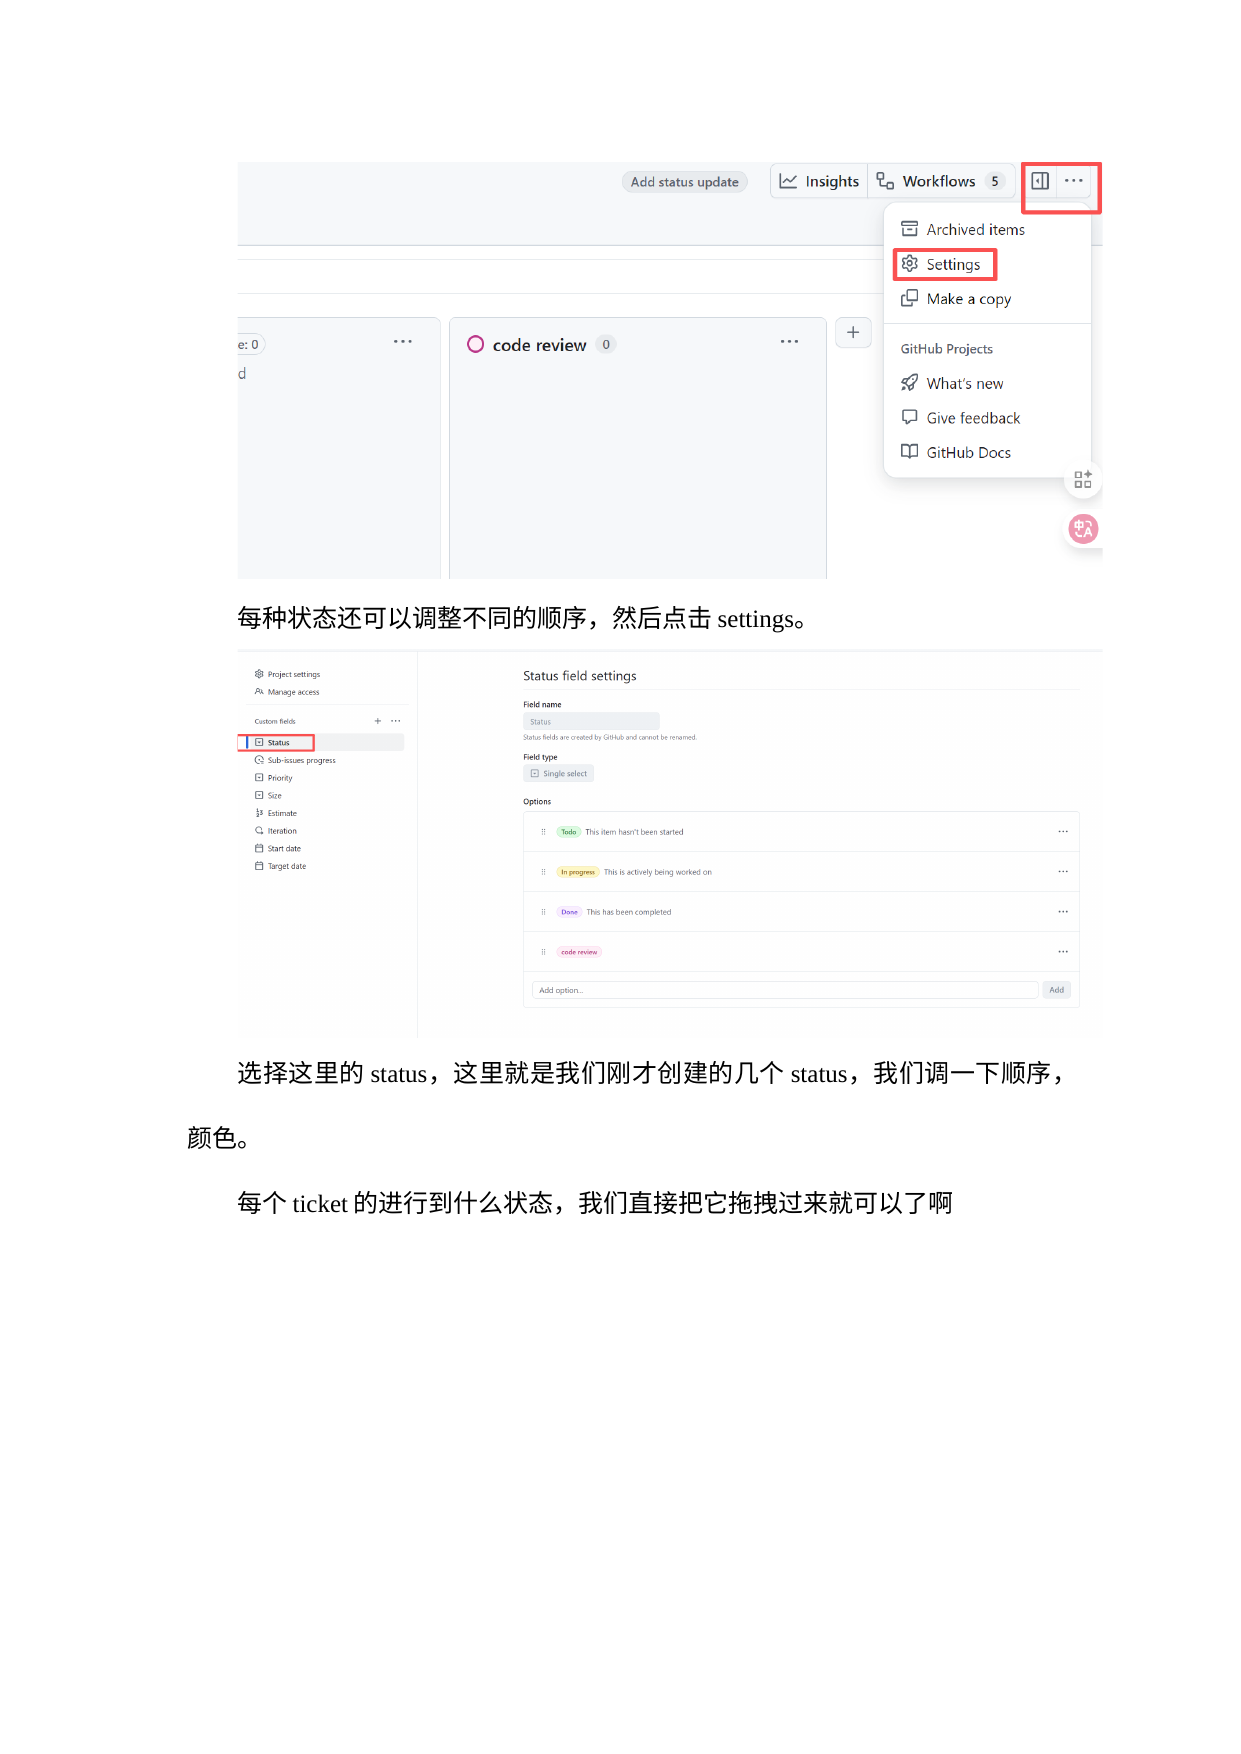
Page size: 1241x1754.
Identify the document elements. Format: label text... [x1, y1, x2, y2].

text 选择这里的status，这里就是我们刚才创建的几个status，我们调一下顺序，颜色。 [187, 1039, 1053, 1169]
picture [237, 162, 1103, 579]
picture [237, 649, 1103, 1038]
text 每种状态还可以调整不同的顺序，然后点击settings。 [187, 584, 1053, 649]
text 每个ticket的进行到什么状态，我们直接把它拖拽过来就可以了啊 [187, 1169, 1053, 1234]
